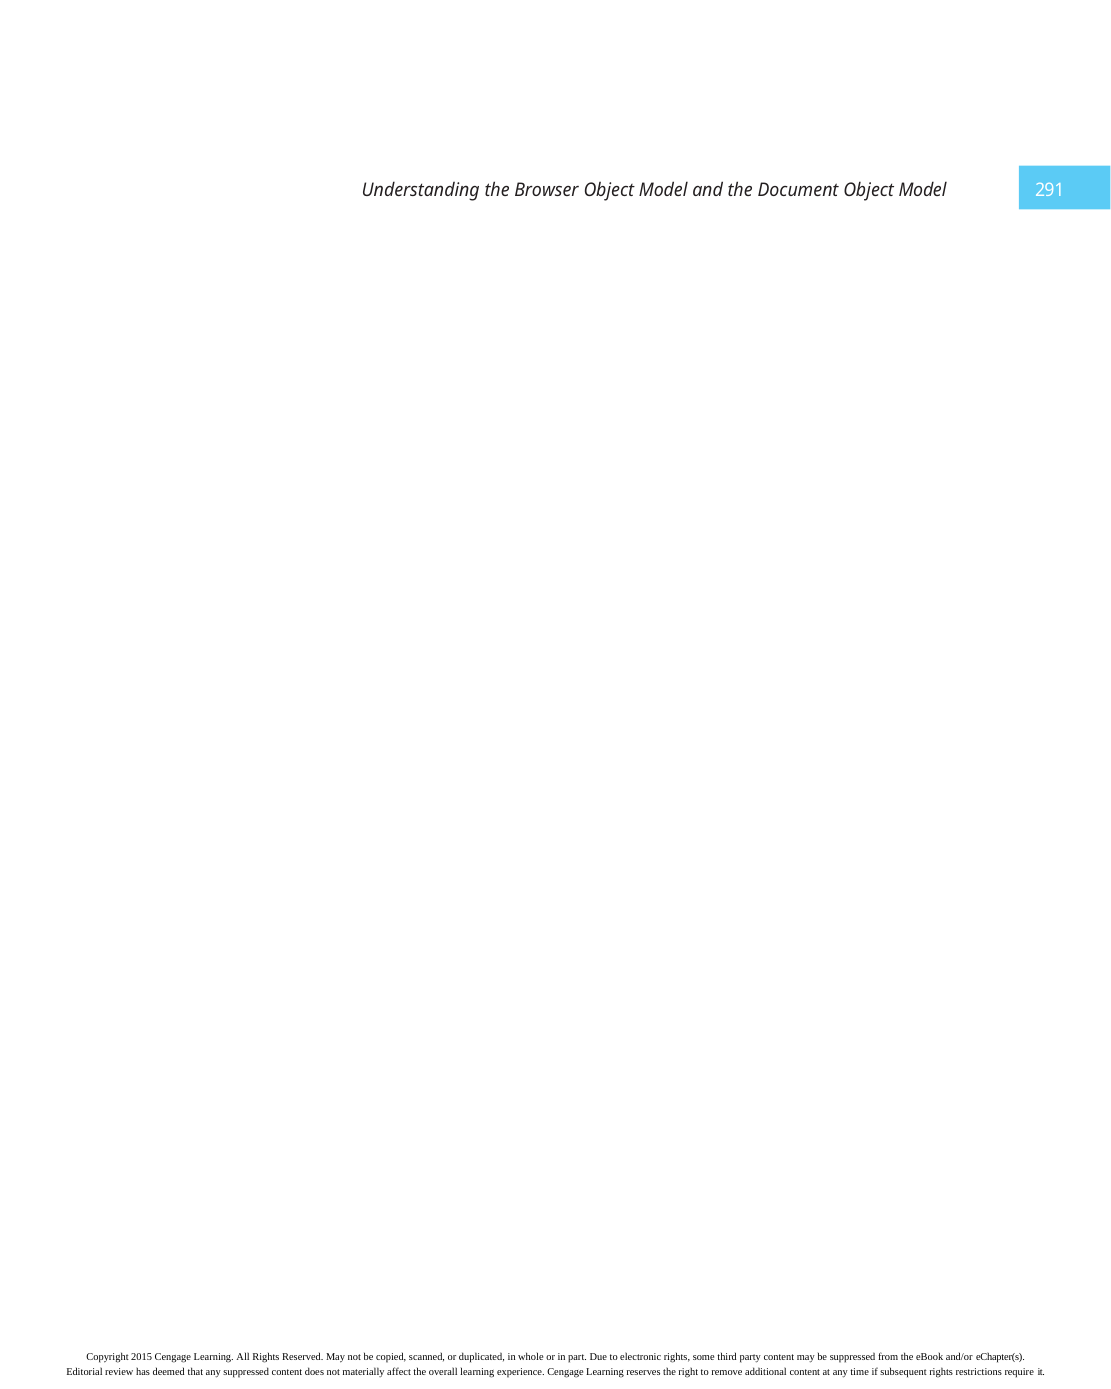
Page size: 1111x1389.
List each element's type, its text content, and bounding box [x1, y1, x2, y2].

text Understanding the Browser Object Model and the Document Object Model [361, 176, 1018, 201]
